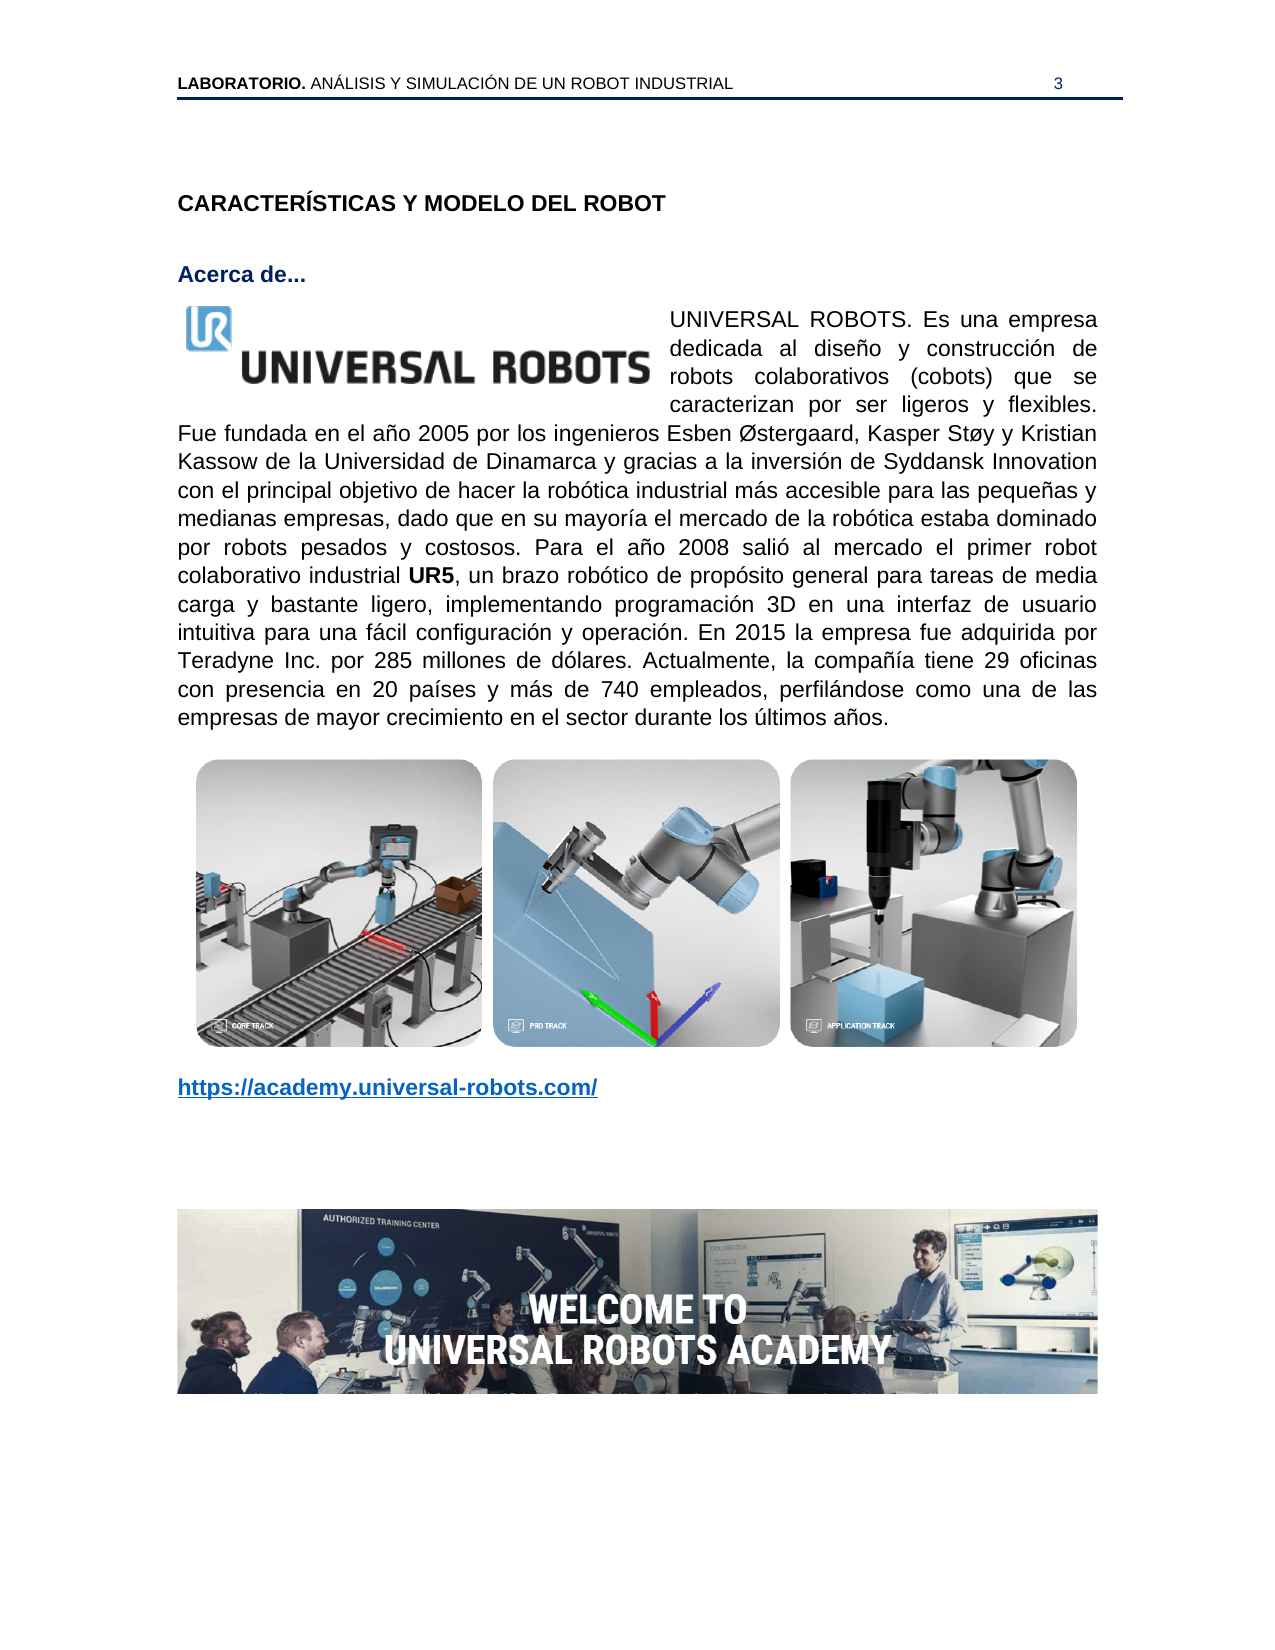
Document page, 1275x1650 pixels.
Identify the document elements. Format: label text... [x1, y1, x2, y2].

text CARACTERÍSTICAS Y MODELO DEL ROBOT [177, 190, 1098, 216]
text https://academy.universal-robots.com/ [177, 1074, 1098, 1101]
picture [177, 749, 1098, 1056]
picture [177, 305, 651, 384]
text Acerca de... [177, 261, 1098, 287]
picture [177, 1209, 1098, 1394]
text UNIVERSAL ROBOTS. Es una empresa dedicada al diseño y construcción de robots colaborativos (cobots) que se caracterizan por ser ligeros y flexibles. Fue fundada en el año 2005 por los ingenieros Esben Østergaard, Kasper Støy y Kristian Kassow de la Universidad de Dinamarca y gracias a la inversión de Syddansk Innovation con el principal objetivo de hacer la robótica industrial más accesible para las pequeñas y medianas empresas, dado que en su mayoría el mercado de la robótica estaba dominado por robots pesados y costosos. Para el año 2008 salió al mercado el primer robot colaborativo industrial UR5, un brazo robótico de propósito general para tareas de media carga y bastante ligero, implementando programación 3D en una interfaz de usuario intuitiva para una fácil configuración y operación. En 2015 la empresa fue adquirida por Teradyne Inc. por 285 millones de dólares. Actualmente, la compañía tiene 29 oficinas con presencia en 20 países y más de 740 empleados, perfilándose como una de las empresas de mayor crecimiento en el sector durante los últimos años. [177, 306, 1098, 731]
